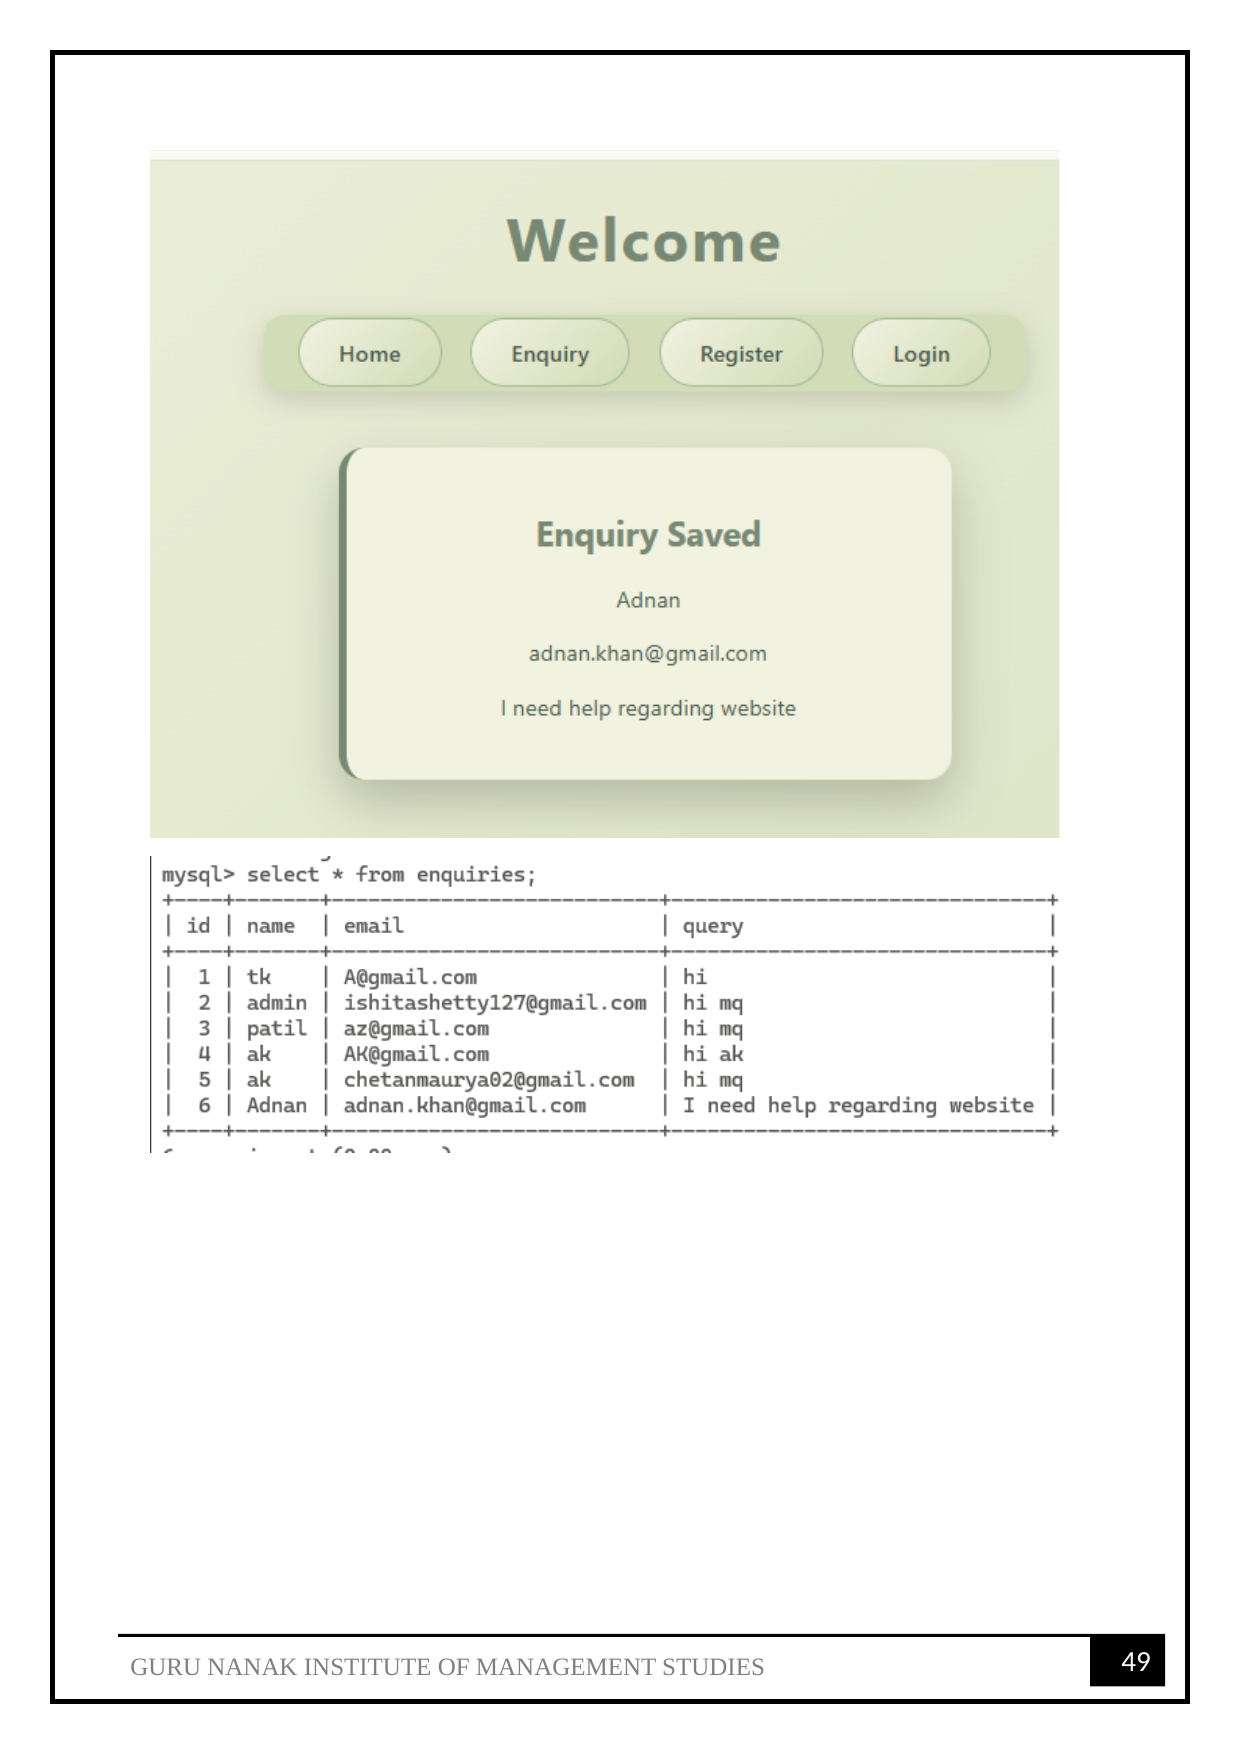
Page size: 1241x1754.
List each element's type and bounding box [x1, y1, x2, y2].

picture [150, 150, 1060, 838]
picture [150, 856, 1091, 1153]
